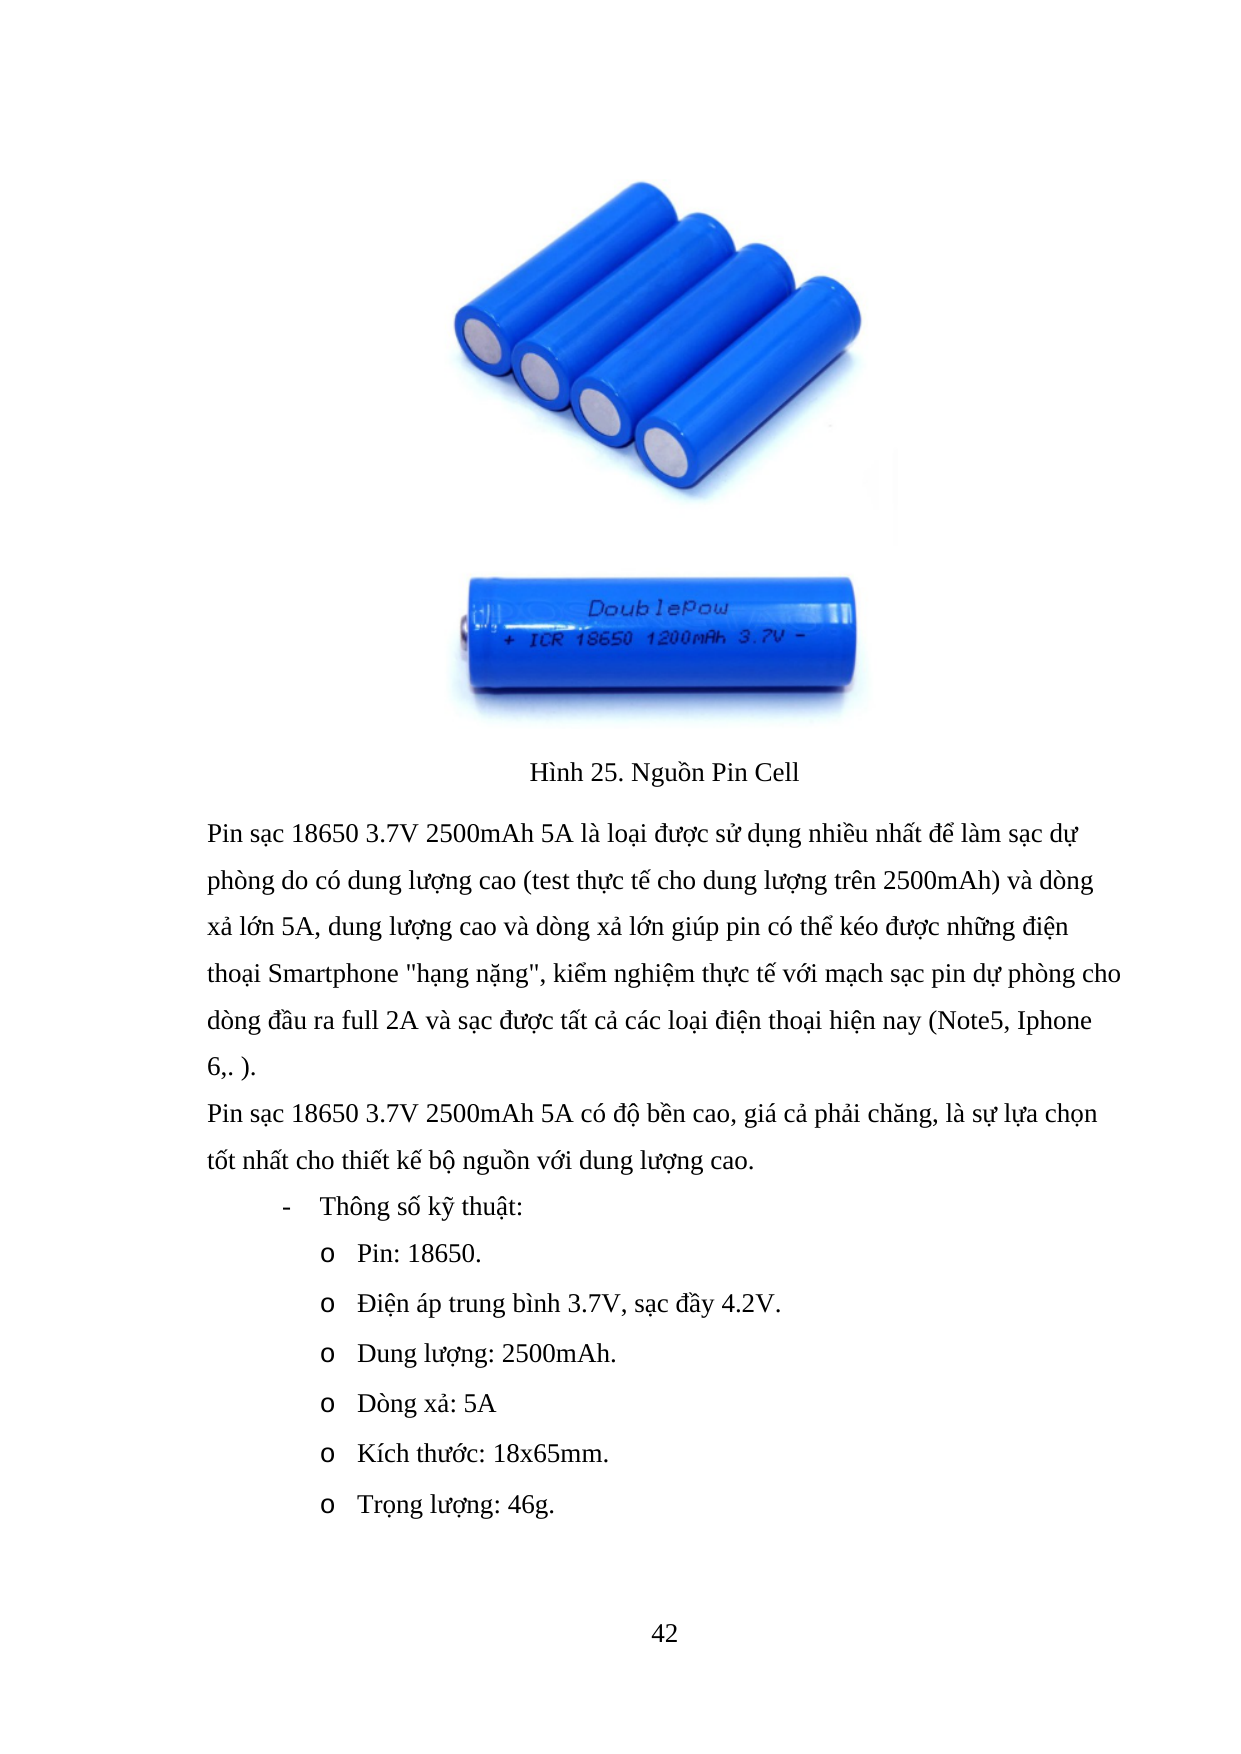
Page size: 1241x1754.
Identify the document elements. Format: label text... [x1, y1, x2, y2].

list Dung lượng: 2500mAh. [319, 1337, 1122, 1371]
list Thông số kỹ thuật: [282, 1191, 1122, 1222]
list Dòng xả: 5A [319, 1387, 1122, 1421]
text Hình 25. Nguồn Pin Cell [207, 756, 1122, 788]
list Trọng lượng: 46g. [319, 1488, 1122, 1521]
list Kích thước: 18x65mm. [319, 1438, 1122, 1471]
text Pin sạc 18650 3.7V 2500mAh 5A có độ bền cao, giá cả phải chăng, là sự lựa chọn tốt nhất cho thiết kế bộ nguồn với dung lượng cao. [207, 1097, 1122, 1175]
list Pin: 18650. [319, 1237, 1122, 1271]
text Pin sạc 18650 3.7V 2500mAh 5A là loại được sử dụng nhiều nhất để làm sạc dự phòng do có dung lượng cao (test thực tế cho dung lượng trên 2500mAh) và dòng xả lớn 5A, dung lượng cao và dòng xả lớn giúp pin có thể kéo được những điện thoại Smartphone "hạng nặng", kiểm nghiệm thực tế với mạch sạc pin dự phòng cho dòng đầu ra full 2A và sạc được tất cả các loại điện thoại hiện nay (Note5, Iphone 6,. ). [207, 817, 1122, 1082]
picture [430, 177, 899, 729]
list Điện áp trung bình 3.7V, sạc đầy 4.2V. [319, 1287, 1122, 1321]
